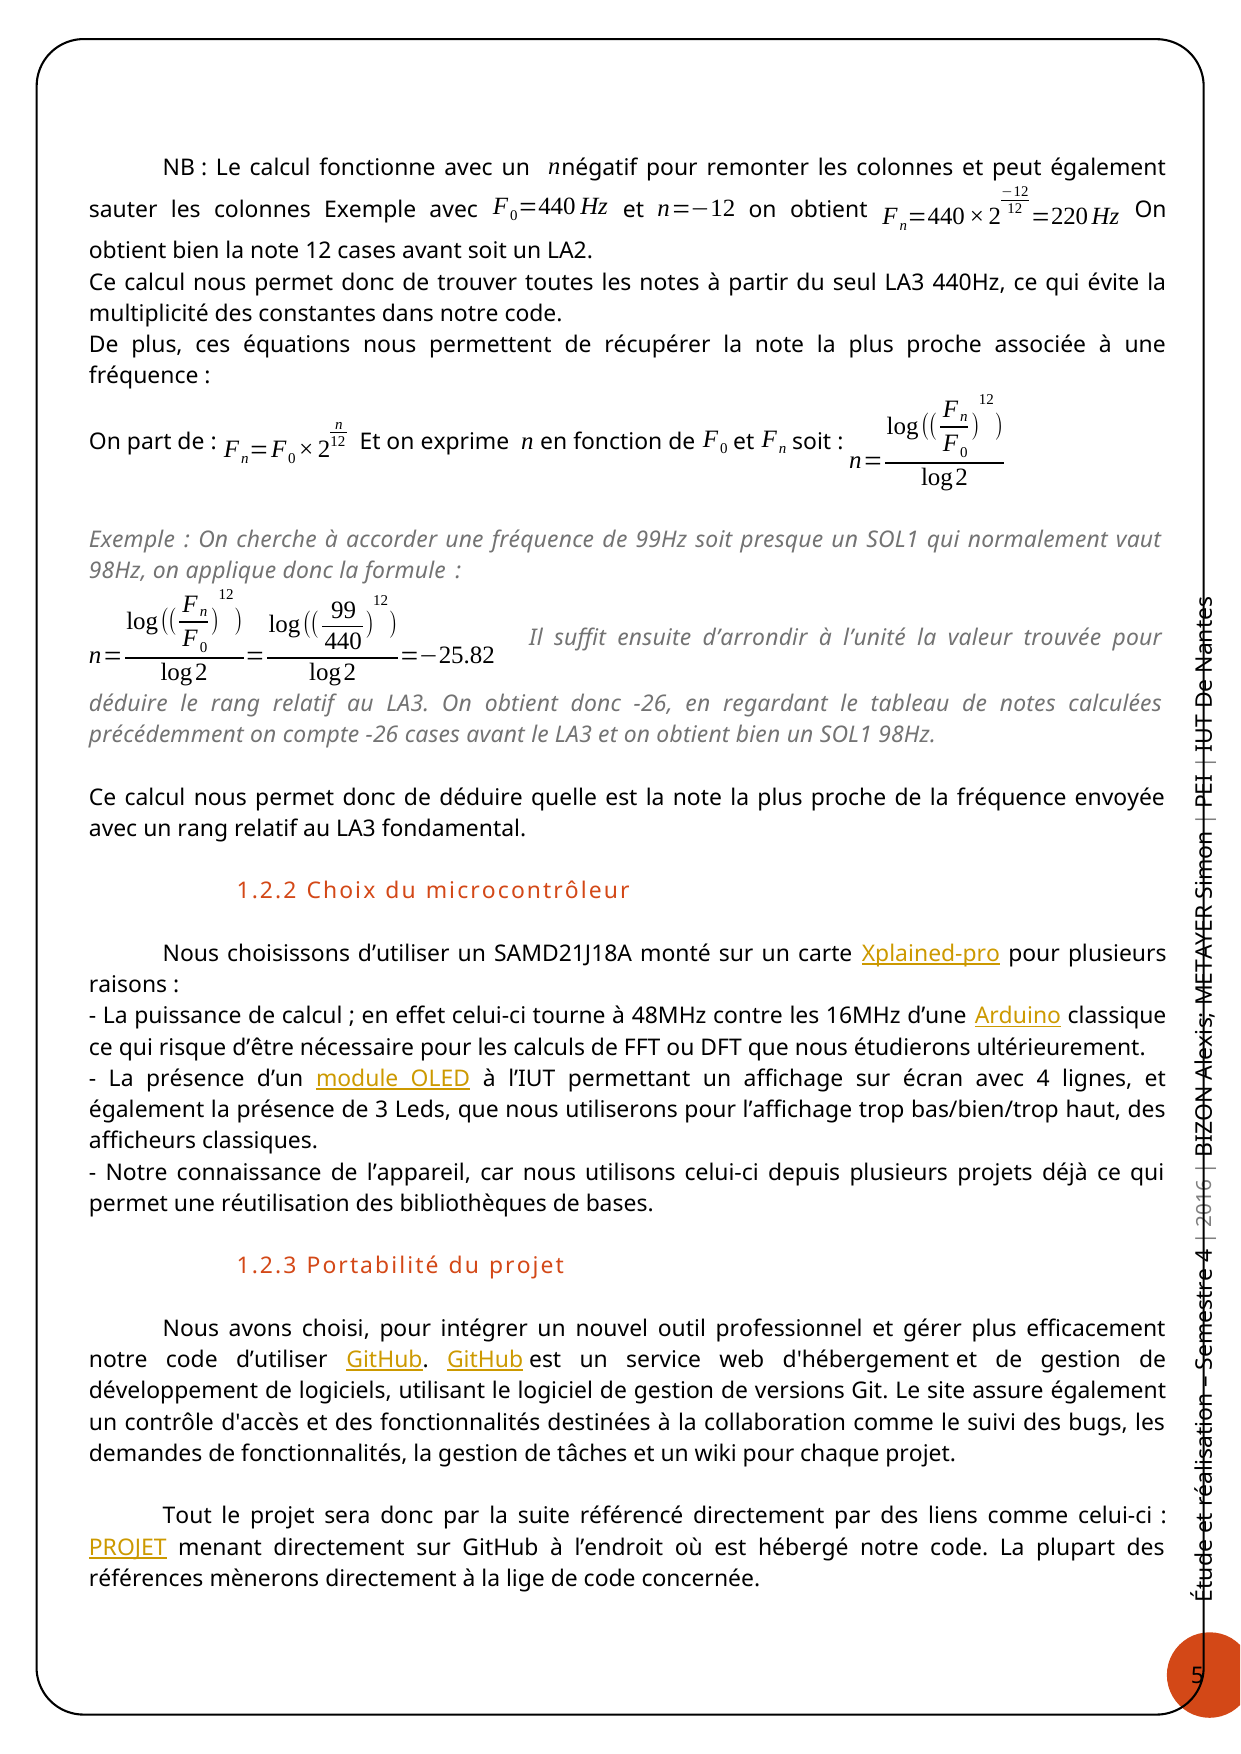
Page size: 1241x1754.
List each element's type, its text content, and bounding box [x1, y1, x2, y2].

text Il suffit ensuite d’arrondir à l’unité la valeur trouvée pour déduire le rang relatif au LA3. On obtient donc -26, en regardant le tableau de notes calculées précédemment on compte -26 cases avant le LA3 et on obtient bien un SOL1 98Hz. [89, 585, 1166, 749]
text Tout le projet sera donc par la suite référencé directement par des liens comme celui-ci : PROJET menant directement sur GitHub à l’endroit où est hébergé notre code. La plupart des références mènerons directement à la lige de code concernée. [89, 1499, 1166, 1593]
text De plus, ces équations nous permettent de récupérer la note la plus proche associée à une fréquence : [89, 328, 1166, 390]
text Nous choisissons d’utiliser un SAMD21J18A monté sur un carte Xplained-pro pour plusieurs raisons : [89, 937, 1166, 999]
text Ce calcul nous permet donc de déduire quelle est la note la plus proche de la fréquence envoyée avec un rang relatif au LA3 fondamental. [89, 780, 1166, 843]
text Nous avons choisi, pour intégrer un nouvel outil professionnel et gérer plus efficacement notre code d’utiliser GitHub. GitHub est un service web d'hébergement et de gestion de développement de logiciels, utilisant le logiciel de gestion de versions Git. Le site assure également un contrôle d'accès et des fonctionnalités destinées à la collaboration comme le suivi des bugs, les demandes de fonctionnalités, la gestion de tâches et un wiki pour chaque projet. [89, 1312, 1166, 1468]
text - La présence d’un module OLED à l’IUT permettant un affichage sur écran avec 4 lignes, et également la présence de 3 Leds, que nous utiliserons pour l’affichage trop bas/bien/trop haut, des afficheurs classiques. [89, 1062, 1166, 1155]
subtitle 1.2.3 Portabilité du projet [162, 1249, 1166, 1280]
text Exemple : On cherche à accorder une fréquence de 99Hz soit presque un SOL1 qui normalement vaut 98Hz, on applique donc la formule : [89, 523, 1166, 585]
text NB : Le calcul fonctionne avec un négatif pour remonter les colonnes et peut également sauter les colonnes Exemple avec et on obtient On obtient bien la note 12 cases avant soit un LA2. [89, 151, 1166, 265]
text - Notre connaissance de l’appareil, car nous utilisons celui-ci depuis plusieurs projets déjà ce qui permet une réutilisation des bibliothèques de bases. [89, 1155, 1166, 1218]
text - La puissance de calcul ; en effet celui-ci tourne à 48MHz contre les 16MHz d’une Arduino classique ce qui risque d’être nécessaire pour les calculs de FFT ou DFT que nous étudierons ultérieurement. [89, 999, 1166, 1062]
text On part de : Et on exprime en fonction de et soit : [89, 390, 1166, 492]
subtitle 1.2.2 Choix du microcontrôleur [162, 874, 1166, 905]
text Ce calcul nous permet donc de trouver toutes les notes à partir du seul LA3 440Hz, ce qui évite la multiplicité des constantes dans notre code. [89, 265, 1166, 328]
